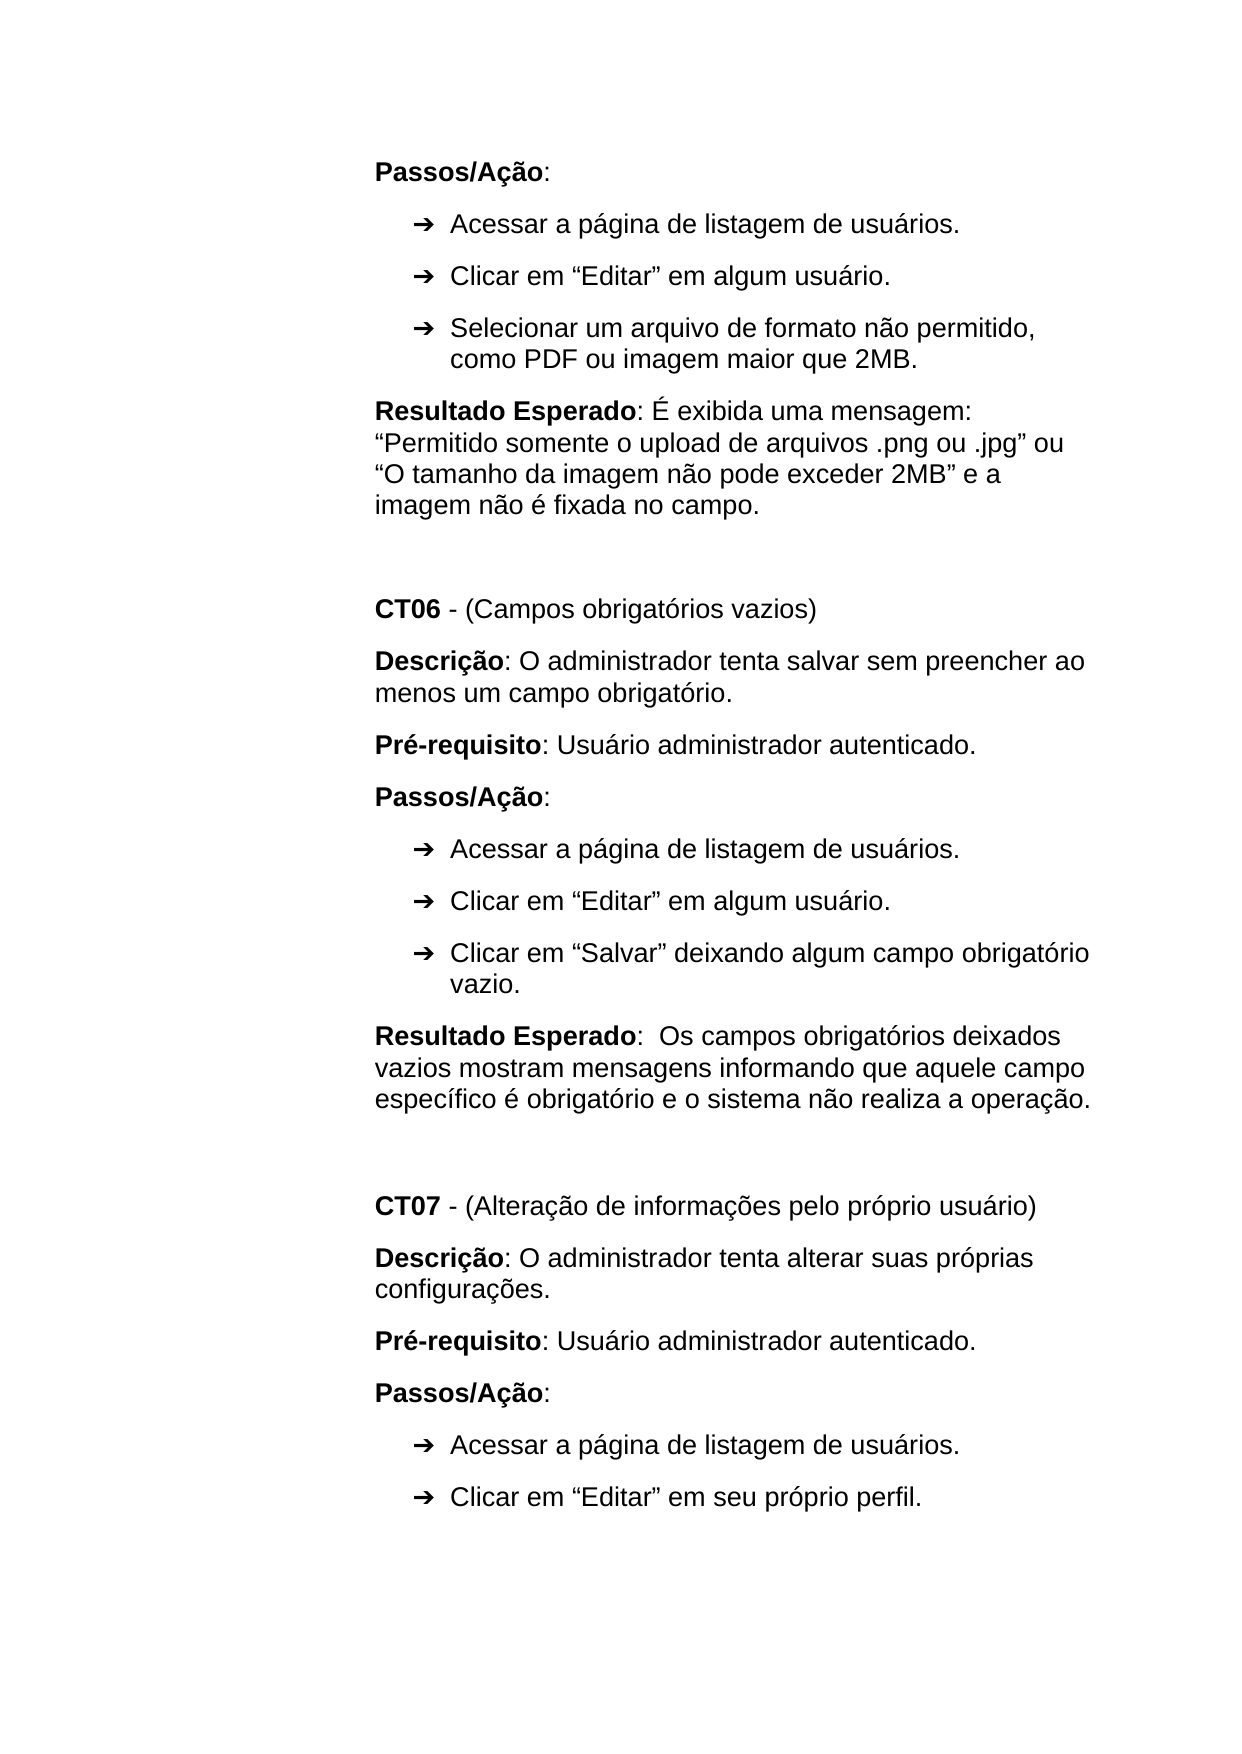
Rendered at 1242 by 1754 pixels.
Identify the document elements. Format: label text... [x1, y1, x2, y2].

list Acessar a página de listagem de usuários. [412, 1429, 1093, 1460]
text Pré-requisito: Usuário administrador autenticado. [374, 729, 1093, 760]
text Resultado Esperado: É exibida uma mensagem: “Permitido somente o upload de arquivos .png ou .jpg” ou “O tamanho da imagem não pode exceder 2MB” e a imagem não é fixada no campo. [374, 395, 1093, 520]
text Resultado Esperado: Os campos obrigatórios deixados vazios mostram mensagens informando que aquele campo específico é obrigatório e o sistema não realiza a operação. [374, 1020, 1093, 1114]
text CT07 - (Alteração de informações pelo próprio usuário) [374, 1189, 1093, 1221]
list Clicar em “Editar” em seu próprio perfil. [412, 1481, 1093, 1512]
text Passos/Ação: [374, 156, 1093, 187]
list Selecionar um arquivo de formato não permitido, como PDF ou imagem maior que 2MB. [412, 312, 1093, 374]
list Clicar em “Salvar” deixando algum campo obrigatório vazio. [412, 937, 1093, 999]
text Descrição: O administrador tenta salvar sem preencher ao menos um campo obrigatório. [374, 645, 1093, 708]
list Clicar em “Editar” em algum usuário. [412, 260, 1093, 291]
list Acessar a página de listagem de usuários. [412, 833, 1093, 864]
text Passos/Ação: [374, 781, 1093, 812]
list Clicar em “Editar” em algum usuário. [412, 885, 1093, 916]
text CT06 - (Campos obrigatórios vazios) [374, 593, 1093, 624]
list Acessar a página de listagem de usuários. [412, 208, 1093, 239]
text Pré-requisito: Usuário administrador autenticado. [374, 1325, 1093, 1356]
text Descrição: O administrador tenta alterar suas próprias configurações. [374, 1242, 1093, 1304]
text Passos/Ação: [374, 1377, 1093, 1408]
